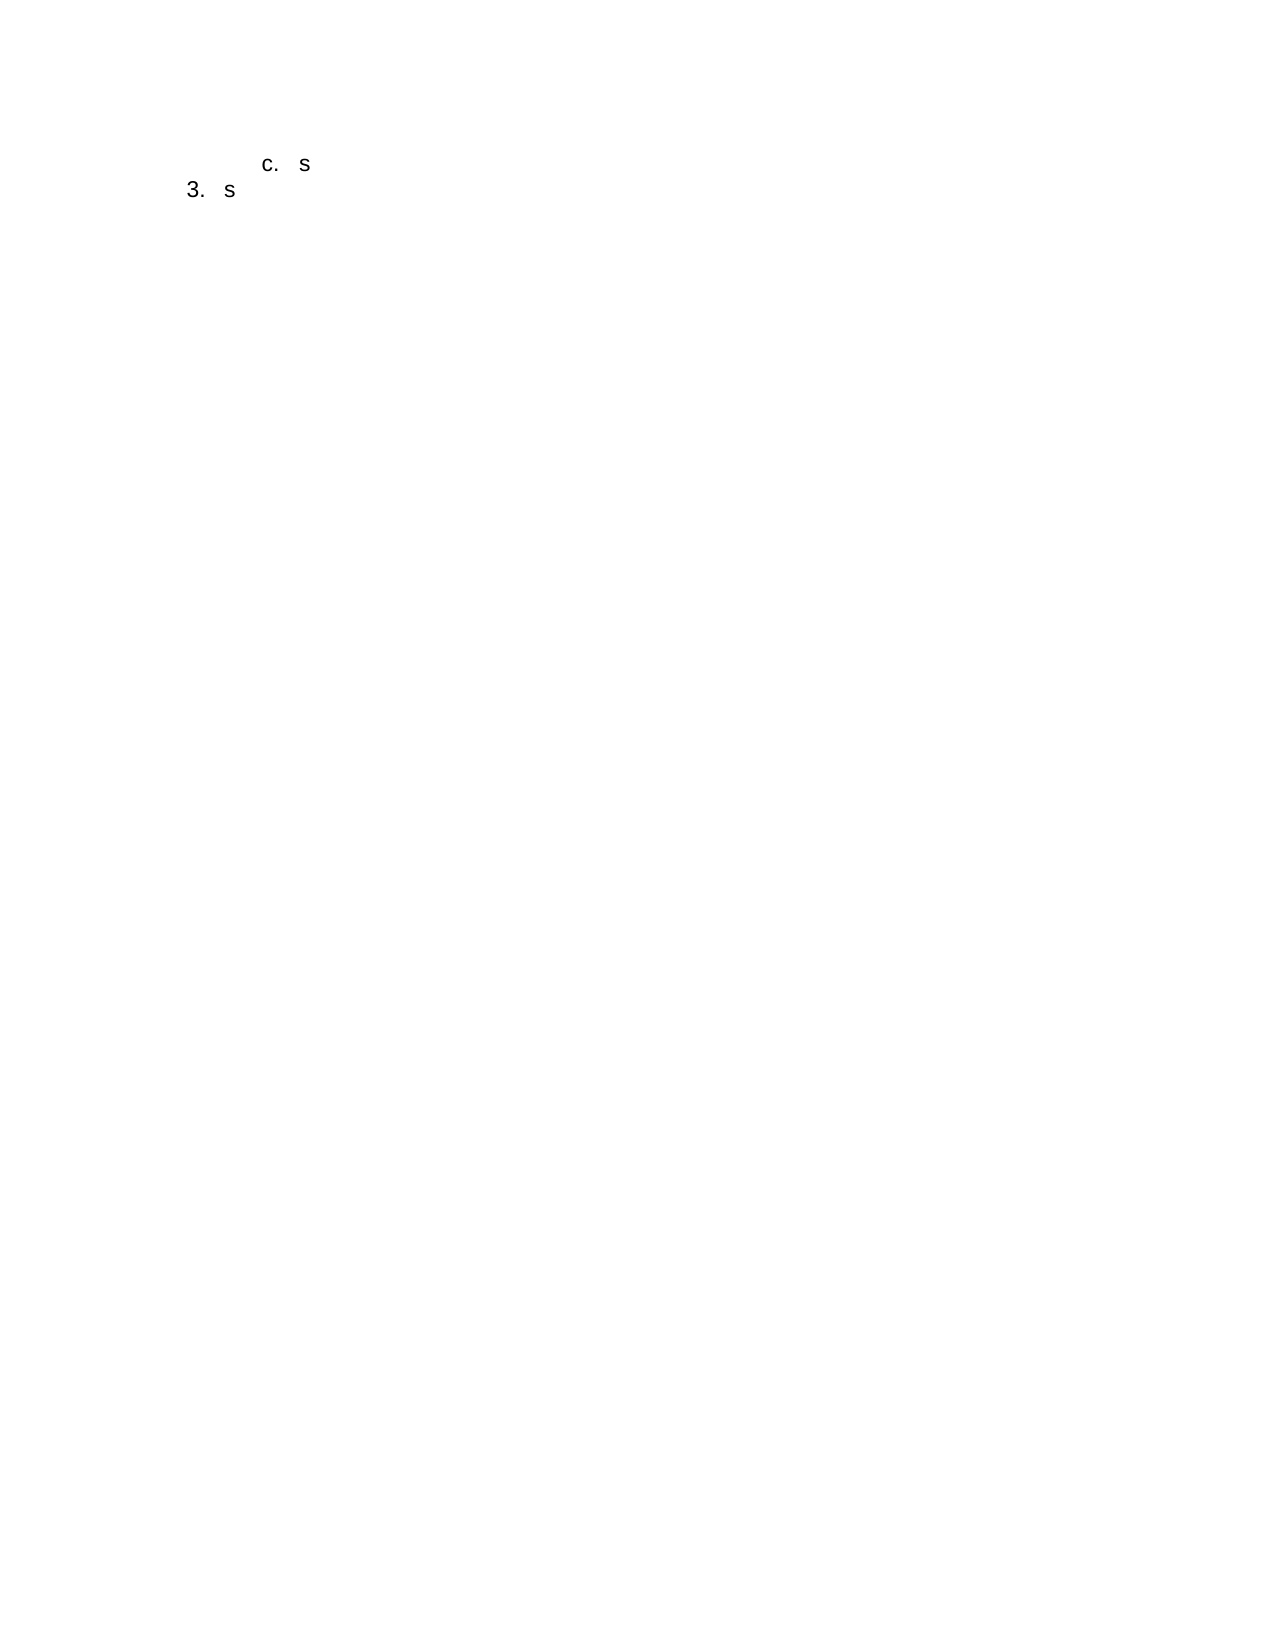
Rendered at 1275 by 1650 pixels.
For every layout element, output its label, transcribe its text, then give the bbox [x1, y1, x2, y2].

list s [261, 150, 1125, 176]
list s [186, 176, 1125, 203]
